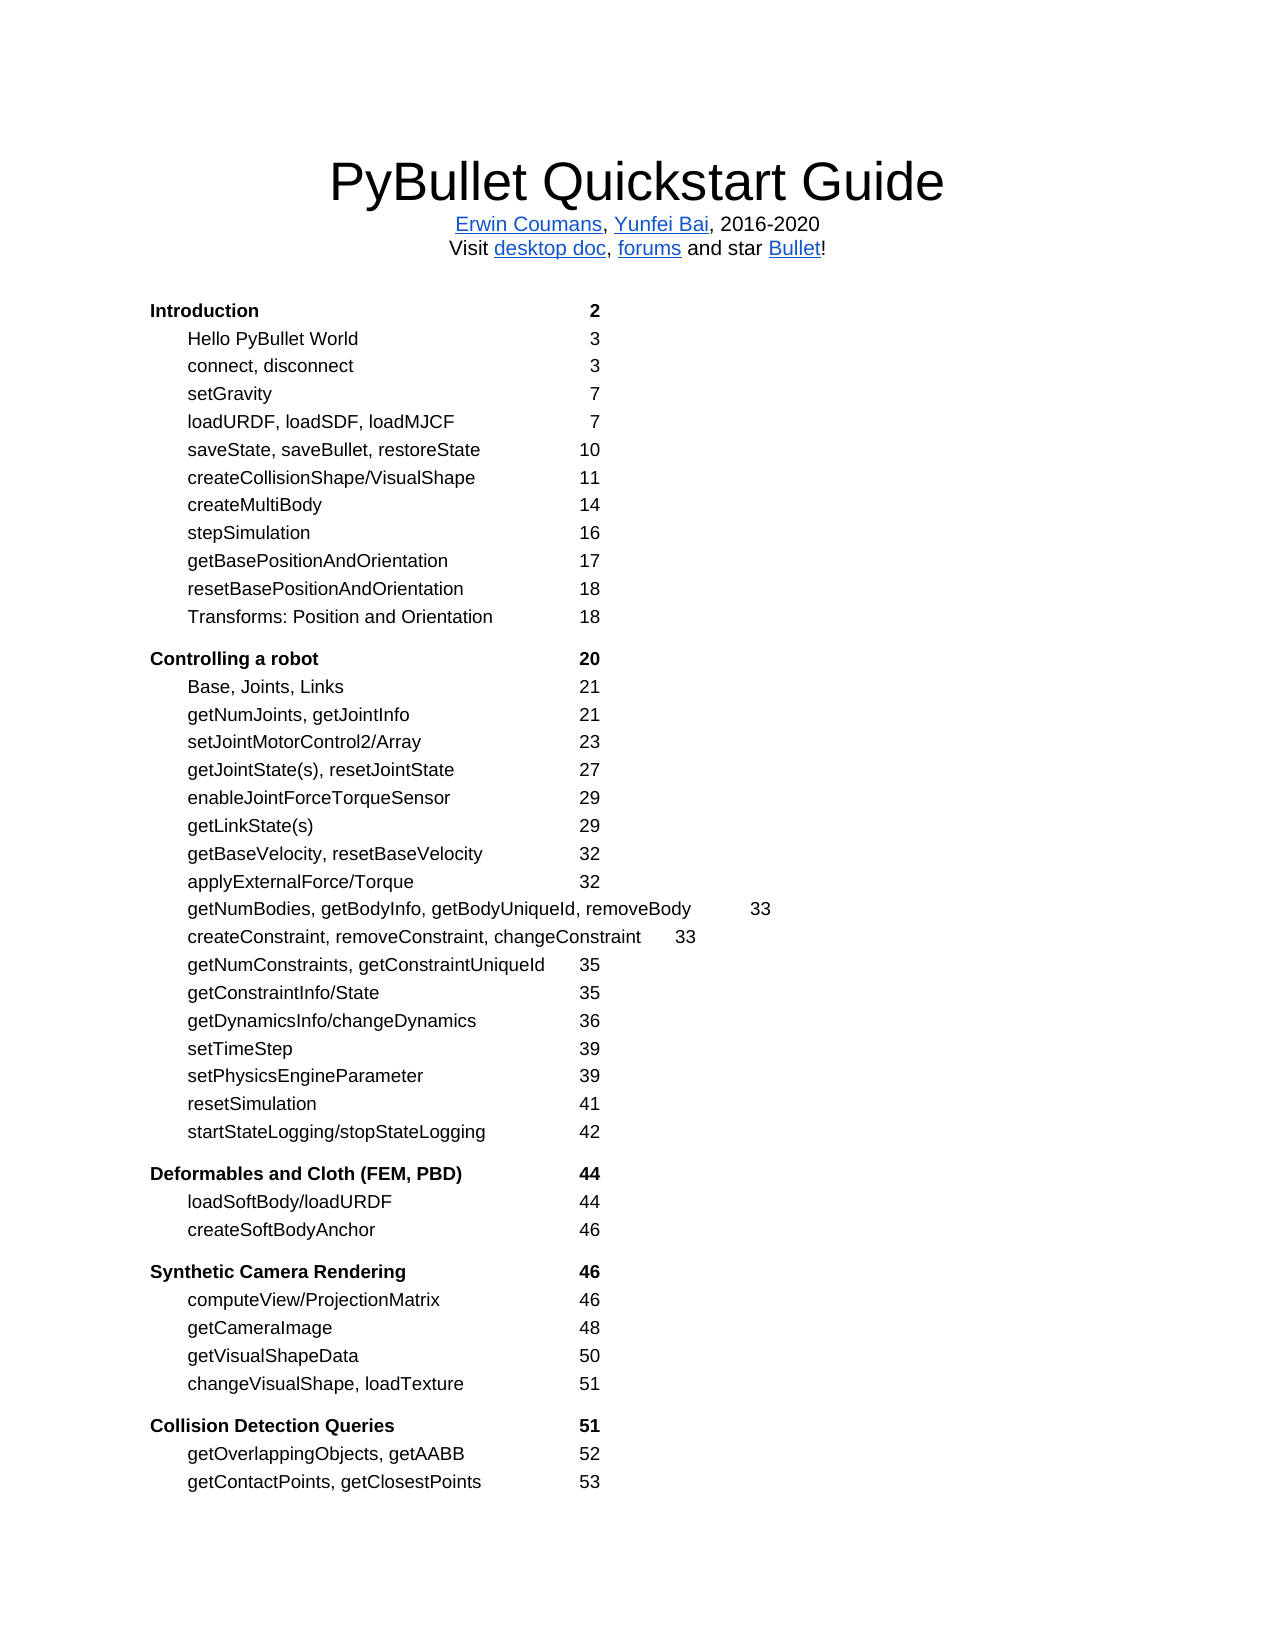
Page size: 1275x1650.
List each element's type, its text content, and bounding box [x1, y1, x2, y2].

title PyBullet Quickstart Guide Erwin Coumans, Yunfei Bai, 2016-2020 Visit desktop doc, forums and star Bullet! [150, 150, 1125, 260]
